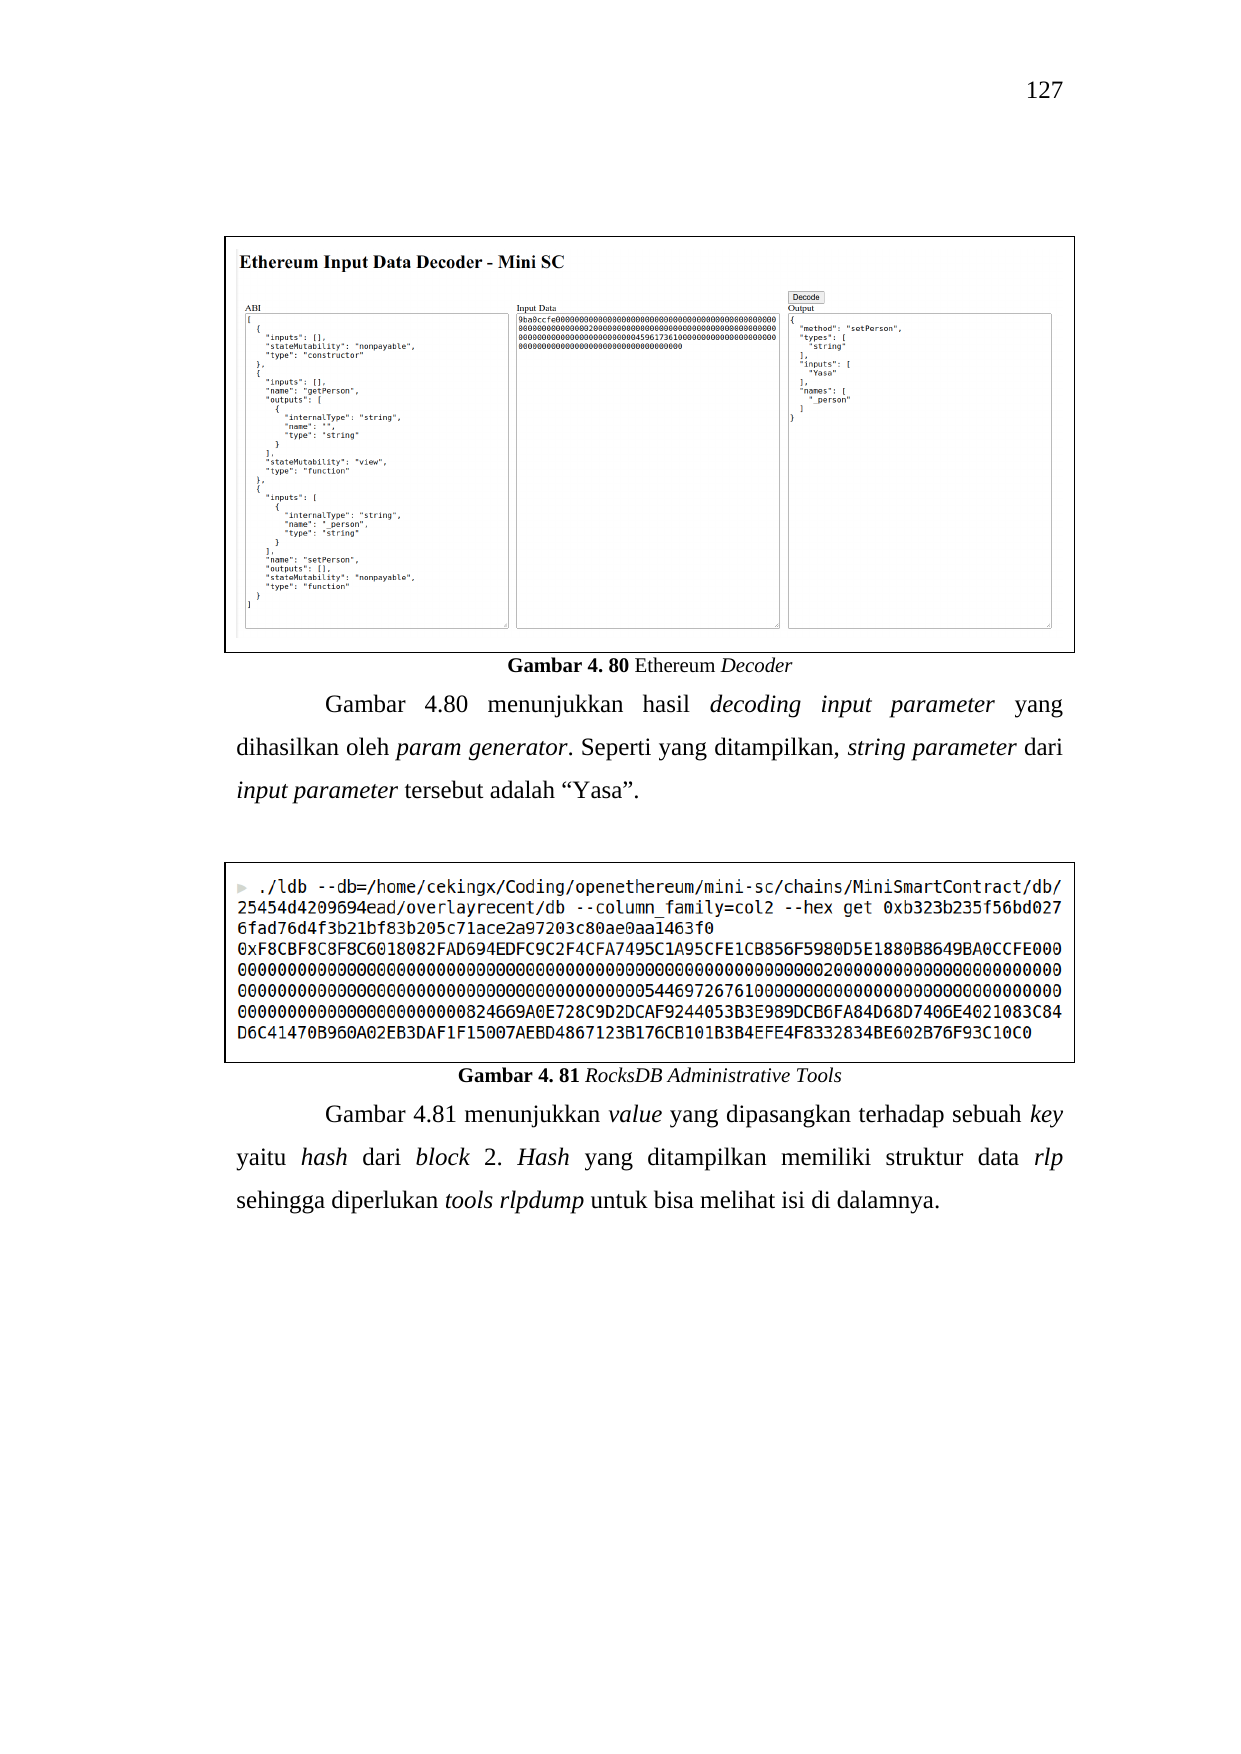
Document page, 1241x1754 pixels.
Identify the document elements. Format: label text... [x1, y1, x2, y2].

text Gambar 4.80 menunjukkan hasil decoding input parameter yang dihasilkan oleh param generator. Seperti yang ditampilkan, string parameter dari input parameter tersebut adalah “Yasa”. [236, 689, 1063, 804]
table_header [226, 863, 1074, 1062]
text Gambar 4. 80 Ethereum Decoder [236, 653, 1063, 677]
picture [236, 249, 1064, 638]
text Gambar 4. 81 RocksDB Administrative Tools [236, 1063, 1063, 1087]
picture [236, 875, 1064, 1048]
table_header [226, 237, 1074, 652]
text Gambar 4.81 menunjukkan value yang dipasangkan terhadap sebuah key yaitu hash dari block 2. Hash yang ditampilkan memiliki struktur data rlp sehingga diperlukan tools rlpdump untuk bisa melihat isi di dalamnya. [236, 1099, 1063, 1214]
